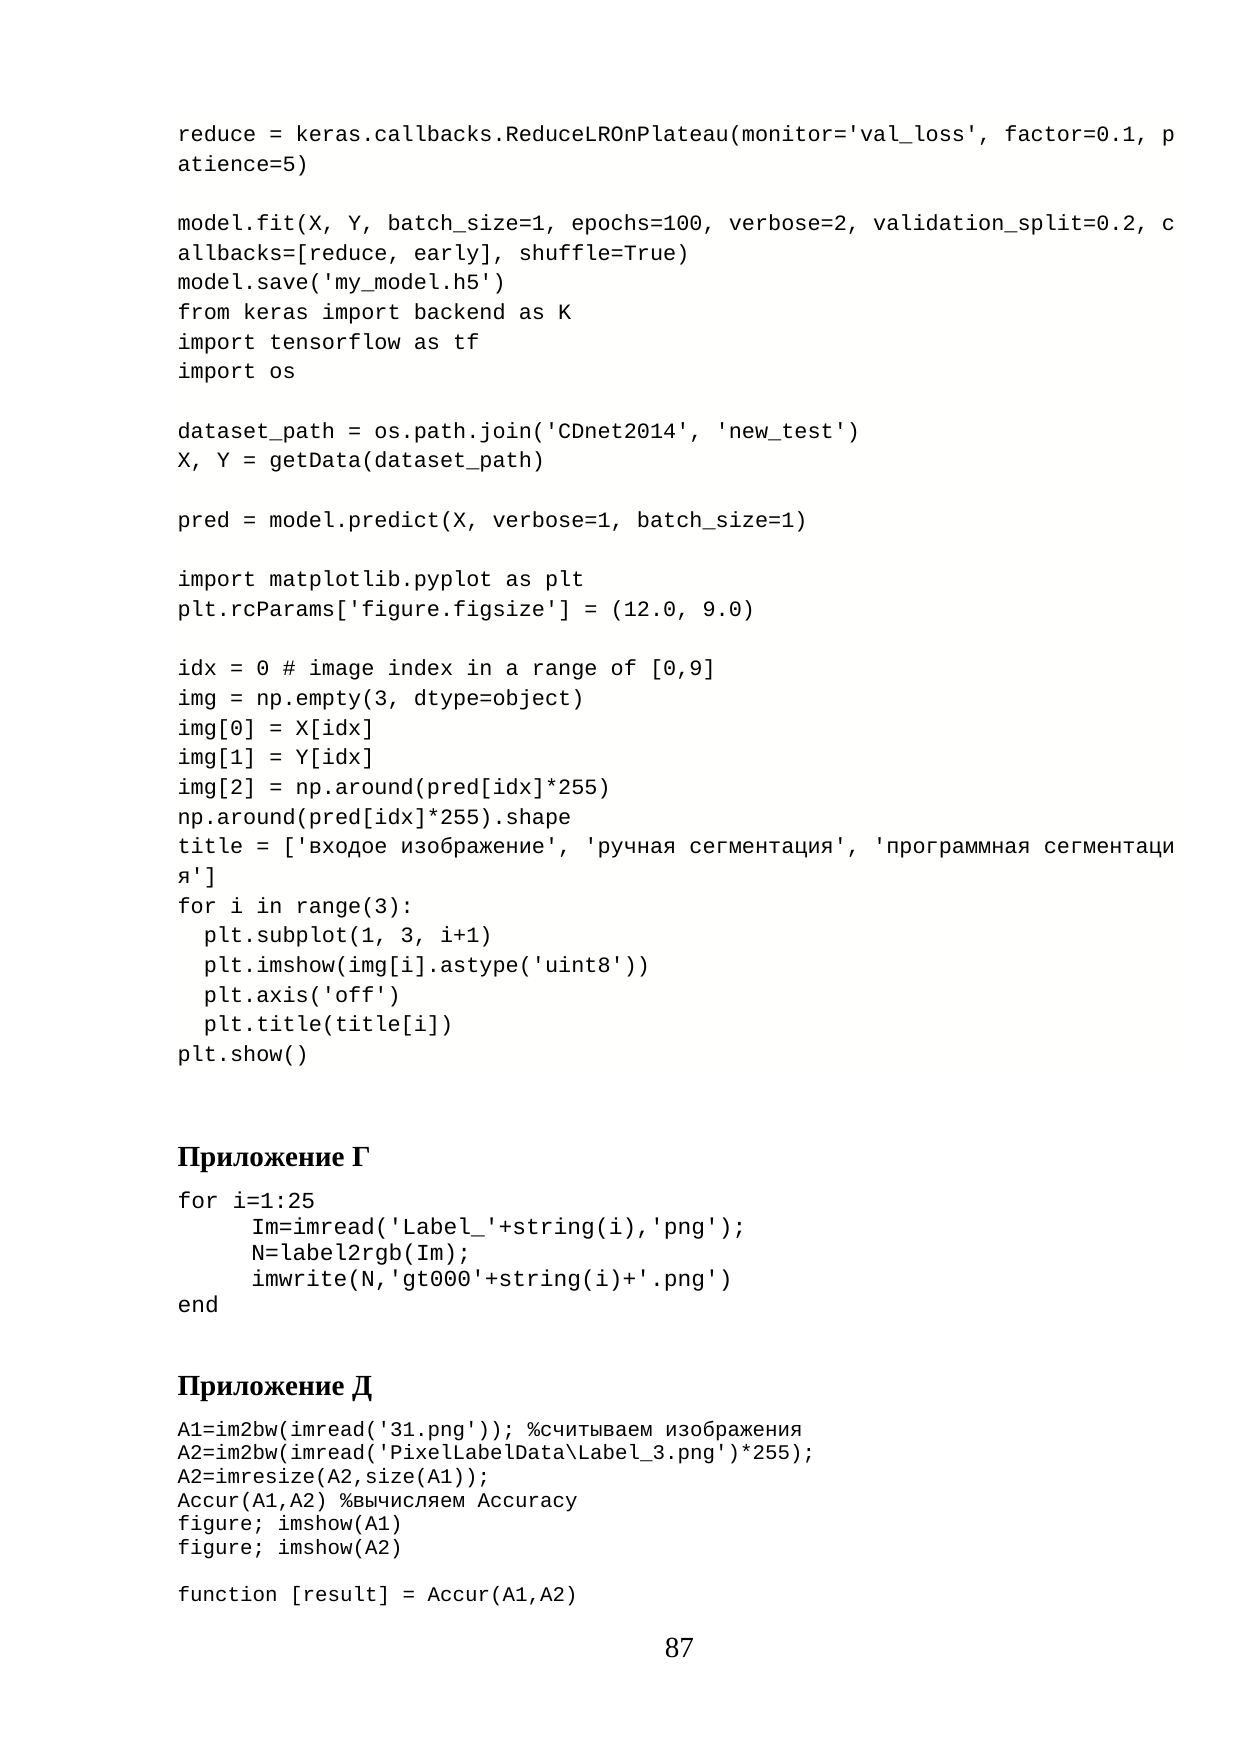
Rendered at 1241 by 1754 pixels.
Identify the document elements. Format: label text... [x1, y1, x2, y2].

text img[0] = X[idx] [177, 712, 1181, 742]
text import tensorflow as tf [177, 326, 1181, 356]
text model.fit(X, Y, batch_size=1, epochs=100, verbose=2, validation_split=0.2, callbacks=[reduce, early], shuffle=True) [177, 207, 1181, 267]
text plt.show() [177, 1038, 1181, 1068]
text img[2] = np.around(pred[idx]*255) [177, 771, 1181, 801]
text imwrite(N,'gt000'+string(i)+'.png') [177, 1267, 1181, 1293]
text plt.rcParams['figure.figsize'] = (12.0, 9.0) [177, 593, 1181, 623]
text title = ['входое изображение', 'ручная сегментация', 'программная сегментация'] [177, 831, 1181, 890]
text figure; imshow(A2) [177, 1537, 1181, 1561]
text A2=imresize(A2,size(A1)); [177, 1466, 1181, 1490]
text reduce = keras.callbacks.ReduceLROnPlateau(monitor='val_loss', factor=0.1, patience=5) [177, 118, 1181, 177]
subtitle Приложение Г [177, 1139, 1181, 1173]
text np.around(pred[idx]*255).shape [177, 801, 1181, 831]
text plt.subplot(1, 3, i+1) [177, 920, 1181, 949]
text N=label2rgb(Im); [177, 1241, 1181, 1267]
text Accur(A1,A2) %вычисляем Accuracy [177, 1490, 1181, 1513]
text A1=im2bw(imread('31.png')); %считываем изображения [177, 1419, 1181, 1442]
text function [result] = Accur(A1,A2) [177, 1584, 1181, 1608]
text idx = 0 # image index in a range of [0,9] [177, 652, 1181, 682]
text for i in range(3): [177, 890, 1181, 920]
text from keras import backend as K [177, 296, 1181, 326]
text img[1] = Y[idx] [177, 742, 1181, 771]
text A2=im2bw(imread('PixelLabelData\Label_3.png')*255); [177, 1442, 1181, 1466]
text import os [177, 356, 1181, 385]
text X, Y = getData(dataset_path) [177, 445, 1181, 474]
text pred = model.predict(X, verbose=1, batch_size=1) [177, 504, 1181, 534]
text img = np.empty(3, dtype=object) [177, 682, 1181, 712]
text import matplotlib.pyplot as plt [177, 563, 1181, 593]
text figure; imshow(A1) [177, 1513, 1181, 1537]
text for i=1:25 [177, 1189, 1181, 1216]
text end [177, 1293, 1181, 1319]
subtitle Приложение Д [177, 1368, 1181, 1402]
text Im=imread('Label_'+string(i),'png'); [177, 1216, 1181, 1241]
text model.save('my_model.h5') [177, 267, 1181, 296]
text plt.title(title[i]) [177, 1009, 1181, 1038]
text plt.imshow(img[i].astype('uint8')) [177, 949, 1181, 979]
text dataset_path = os.path.join('CDnet2014', 'new_test') [177, 415, 1181, 445]
text plt.axis('off') [177, 979, 1181, 1009]
